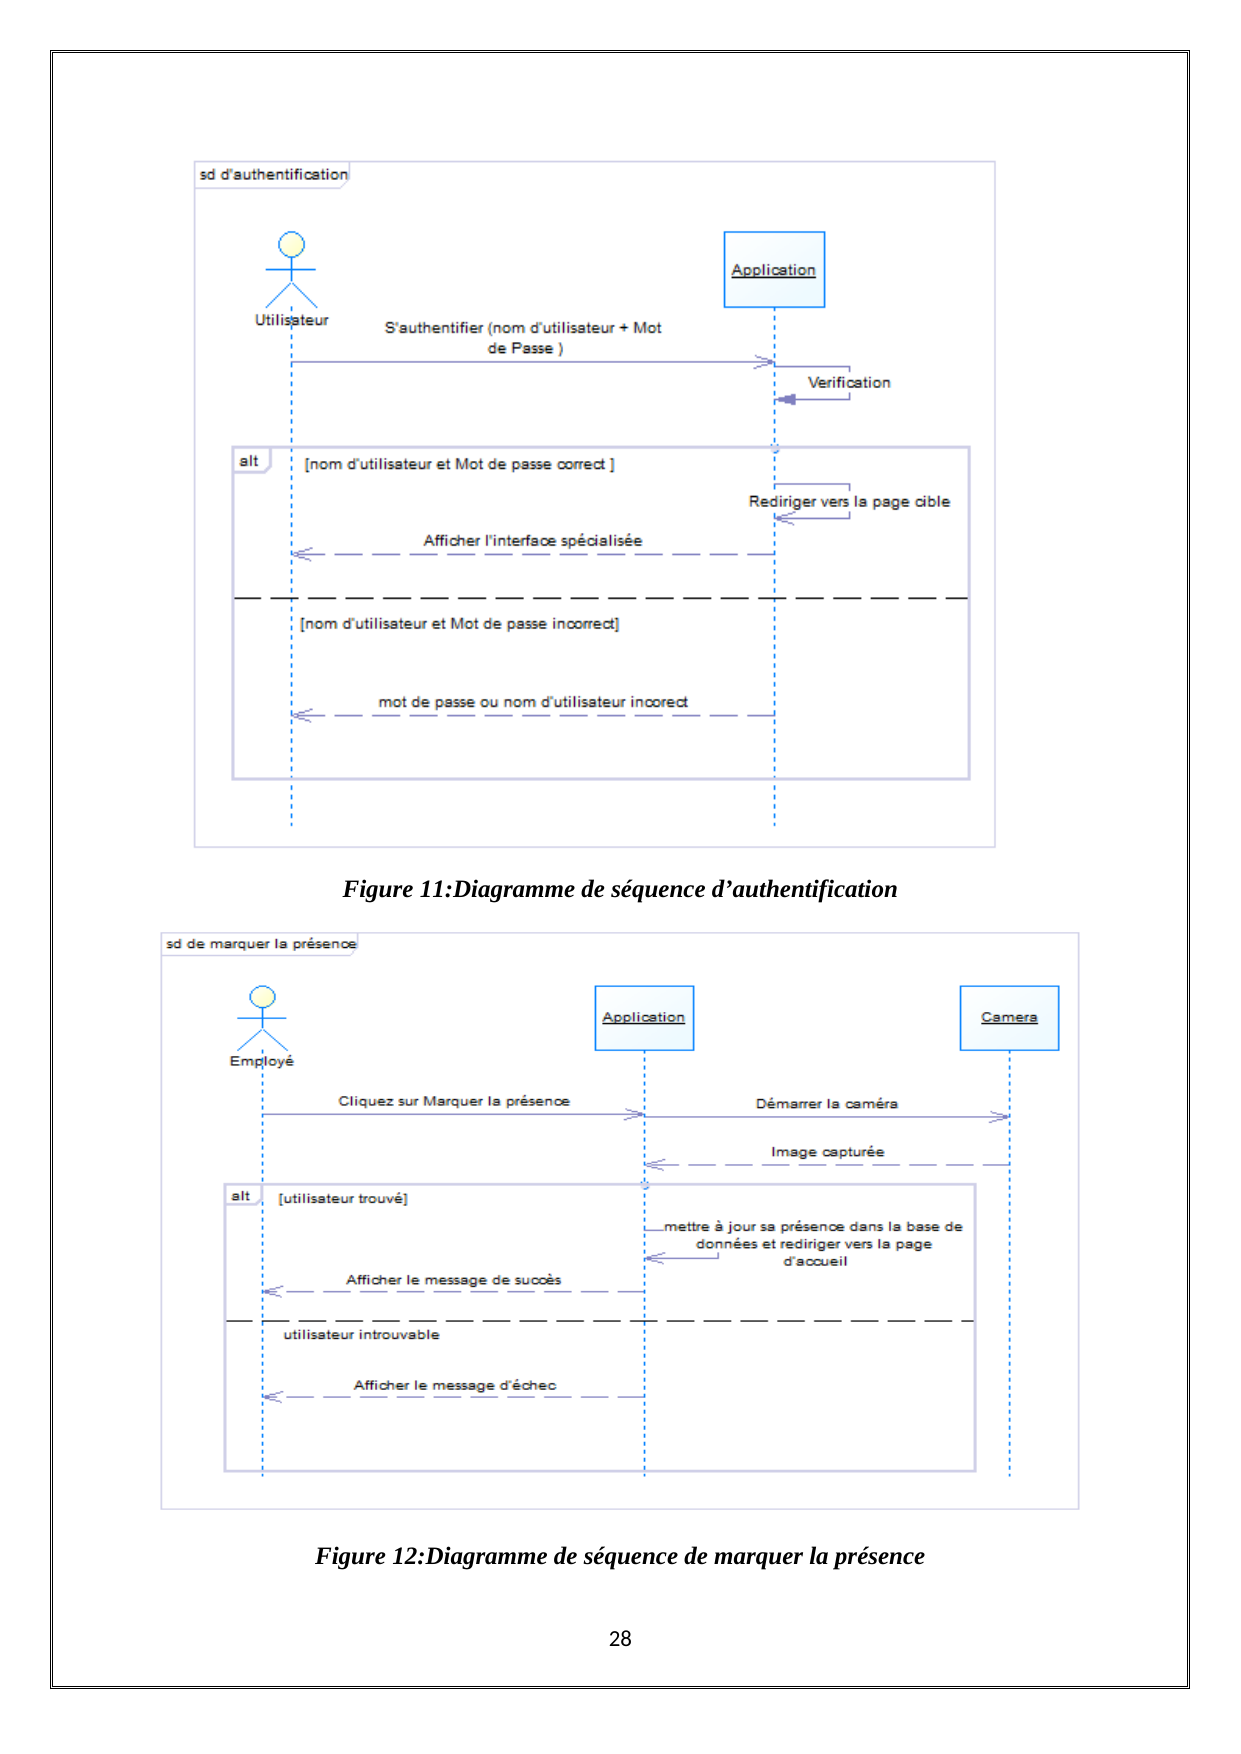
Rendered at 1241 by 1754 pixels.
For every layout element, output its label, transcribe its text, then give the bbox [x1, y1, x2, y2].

text Figure 12:Diagramme de séquence de marquer la présence [148, 1541, 1093, 1570]
picture [147, 923, 1092, 1522]
text Figure 11:Diagramme de séquence d’authentification [148, 874, 1093, 903]
picture [166, 147, 1032, 856]
